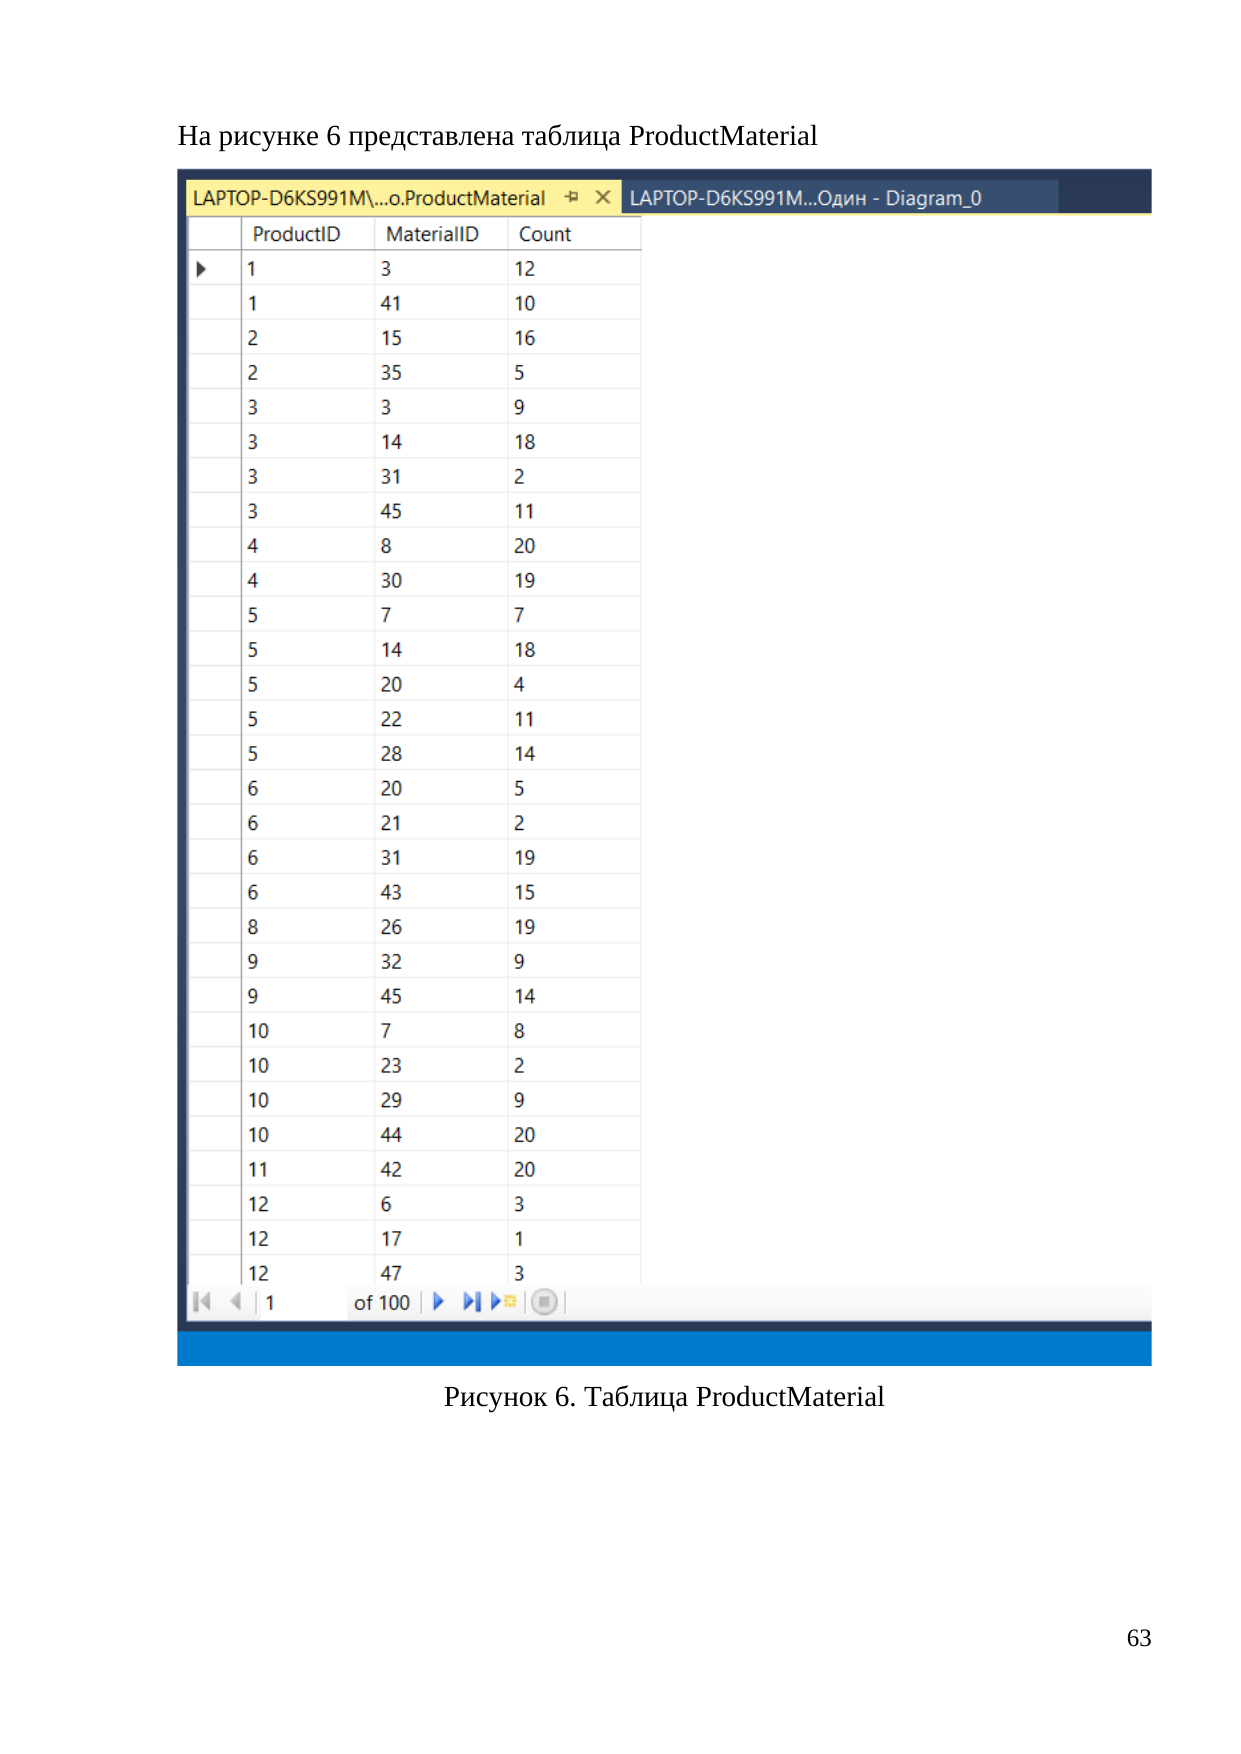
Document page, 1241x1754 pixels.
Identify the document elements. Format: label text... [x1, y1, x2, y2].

text На рисунке 6 представлена таблица ProductMaterial [177, 118, 1152, 152]
text Рисунок 6. Таблица ProductMaterial [177, 1379, 1152, 1413]
picture [177, 168, 1152, 1366]
